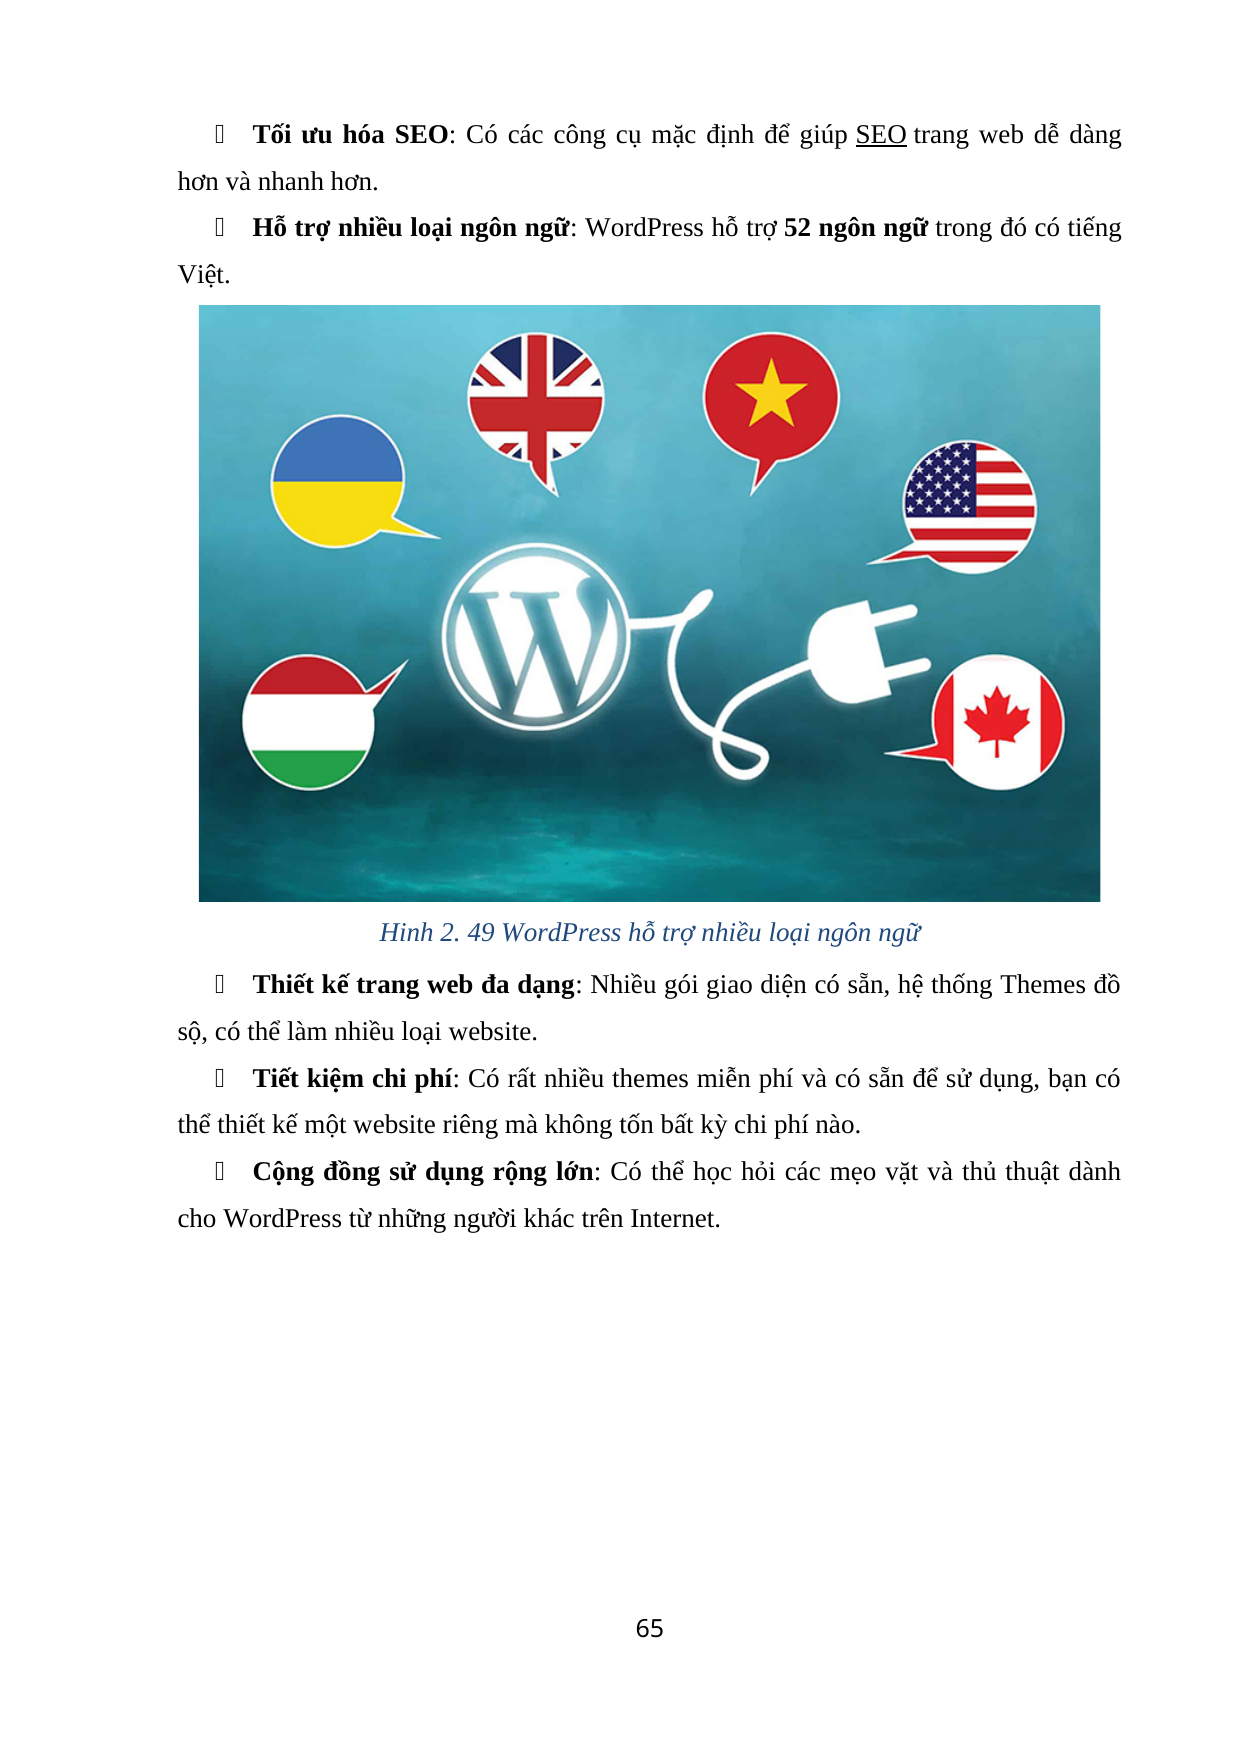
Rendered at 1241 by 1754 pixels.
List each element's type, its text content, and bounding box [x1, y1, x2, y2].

list Tối ưu hóa SEO: Có các công cụ mặc định để giúp SEO trang web dễ dàng hơn và nhanh hơn. [177, 118, 1122, 196]
list Hỗ trợ nhiều loại ngôn ngữ: WordPress hỗ trợ 52 ngôn ngữ trong đó có tiếng Việt. [177, 212, 1122, 289]
list Thiết kế trang web đa dạng: Nhiều gói giao diện có sẵn, hệ thống Themes đồ sộ, có thể làm nhiều loại website. [177, 968, 1122, 1046]
list Tiết kiệm chi phí: Có rất nhiều themes miễn phí và có sẵn để sử dụng, bạn có thể thiết kế một website riêng mà không tốn bất kỳ chi phí nào. [177, 1062, 1122, 1139]
text Hinh 2. 49 WordPress hỗ trợ nhiều loại ngôn ngữ [177, 916, 1122, 947]
list Cộng đồng sử dụng rộng lớn: Có thể học hỏi các mẹo vặt và thủ thuật dành cho WordPress từ những người khác trên Internet. [177, 1155, 1122, 1233]
picture [198, 305, 1101, 902]
